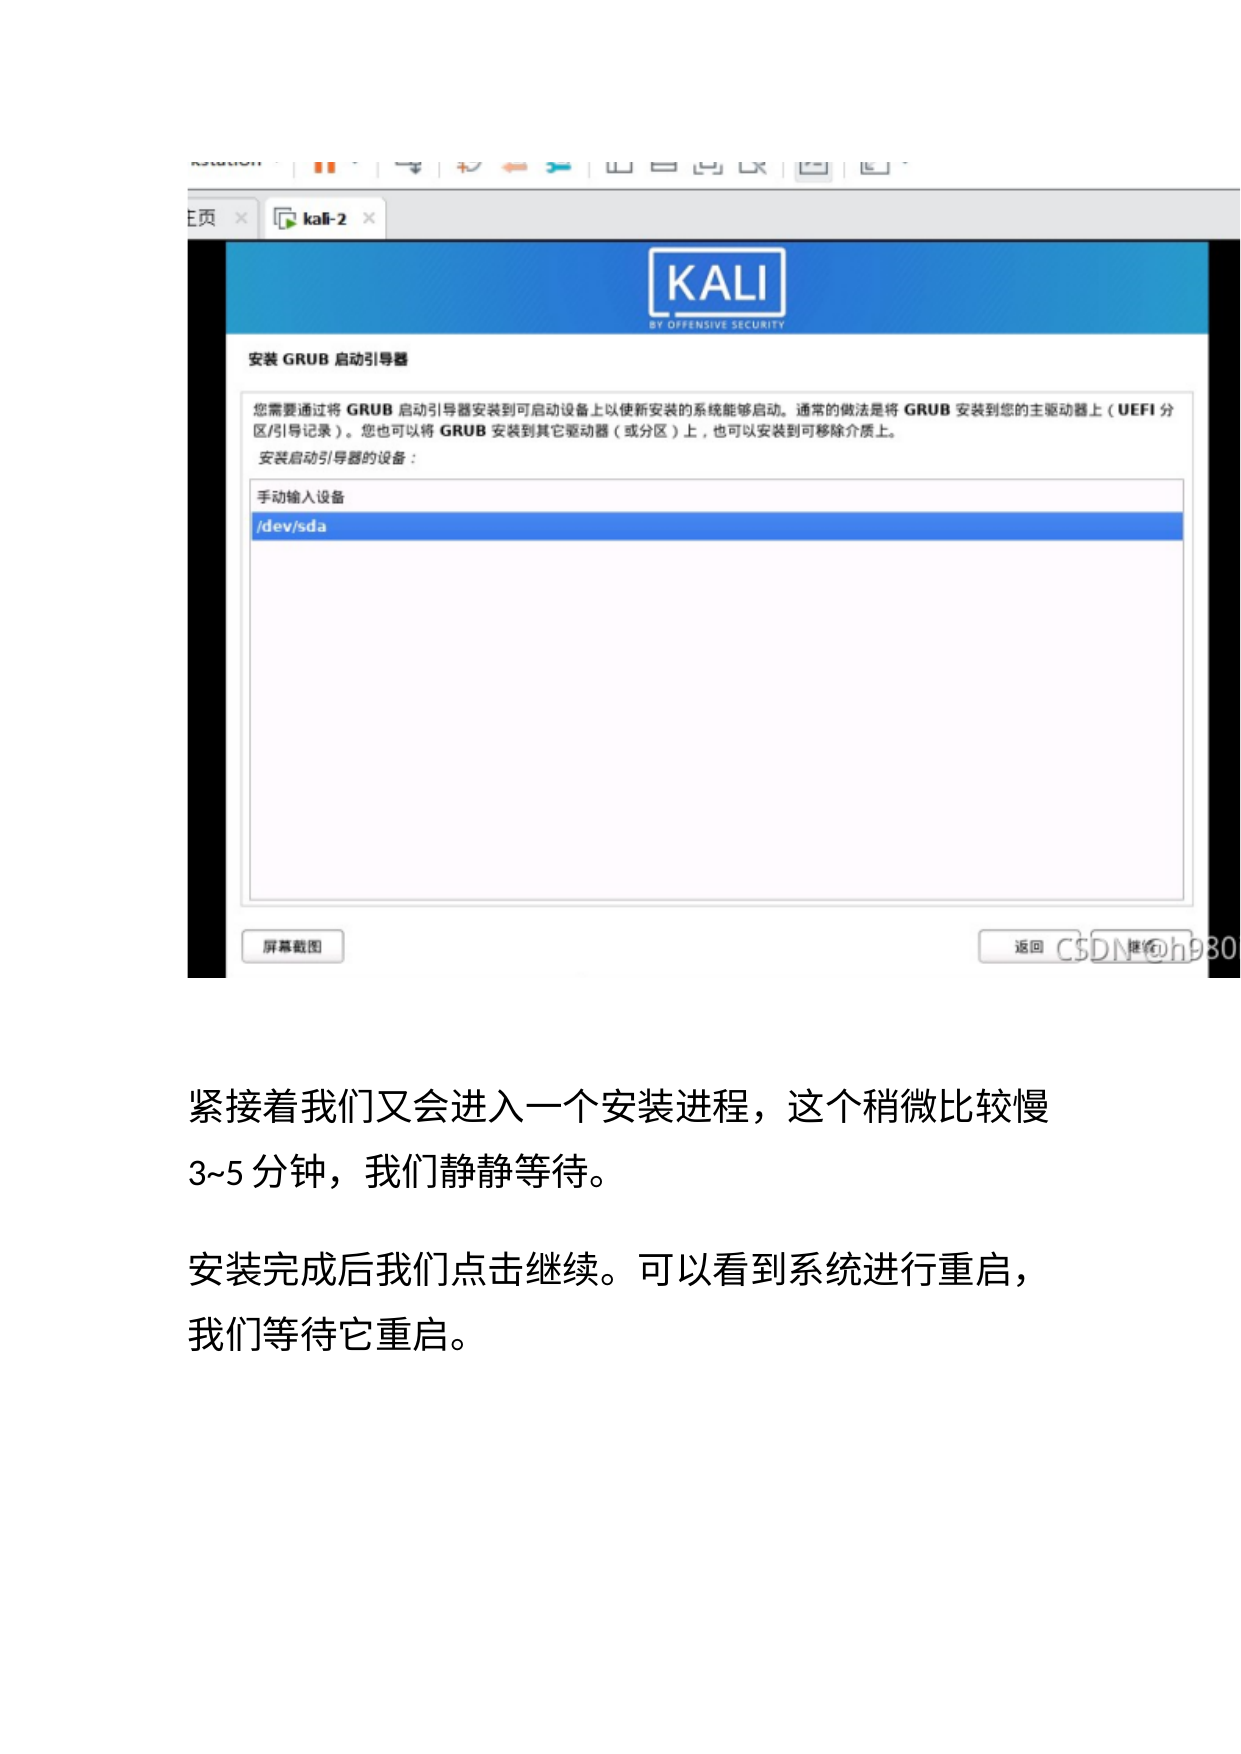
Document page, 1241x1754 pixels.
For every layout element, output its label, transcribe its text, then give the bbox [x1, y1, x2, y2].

text 紧接着我们又会进入一个安装进程，这个稍微比较慢3~5分钟，我们静静等待。 [187, 1072, 1053, 1202]
picture [187, 162, 1241, 978]
text 安装完成后我们点击继续。可以看到系统进行重启，我们等待它重启。 [187, 1234, 1053, 1364]
